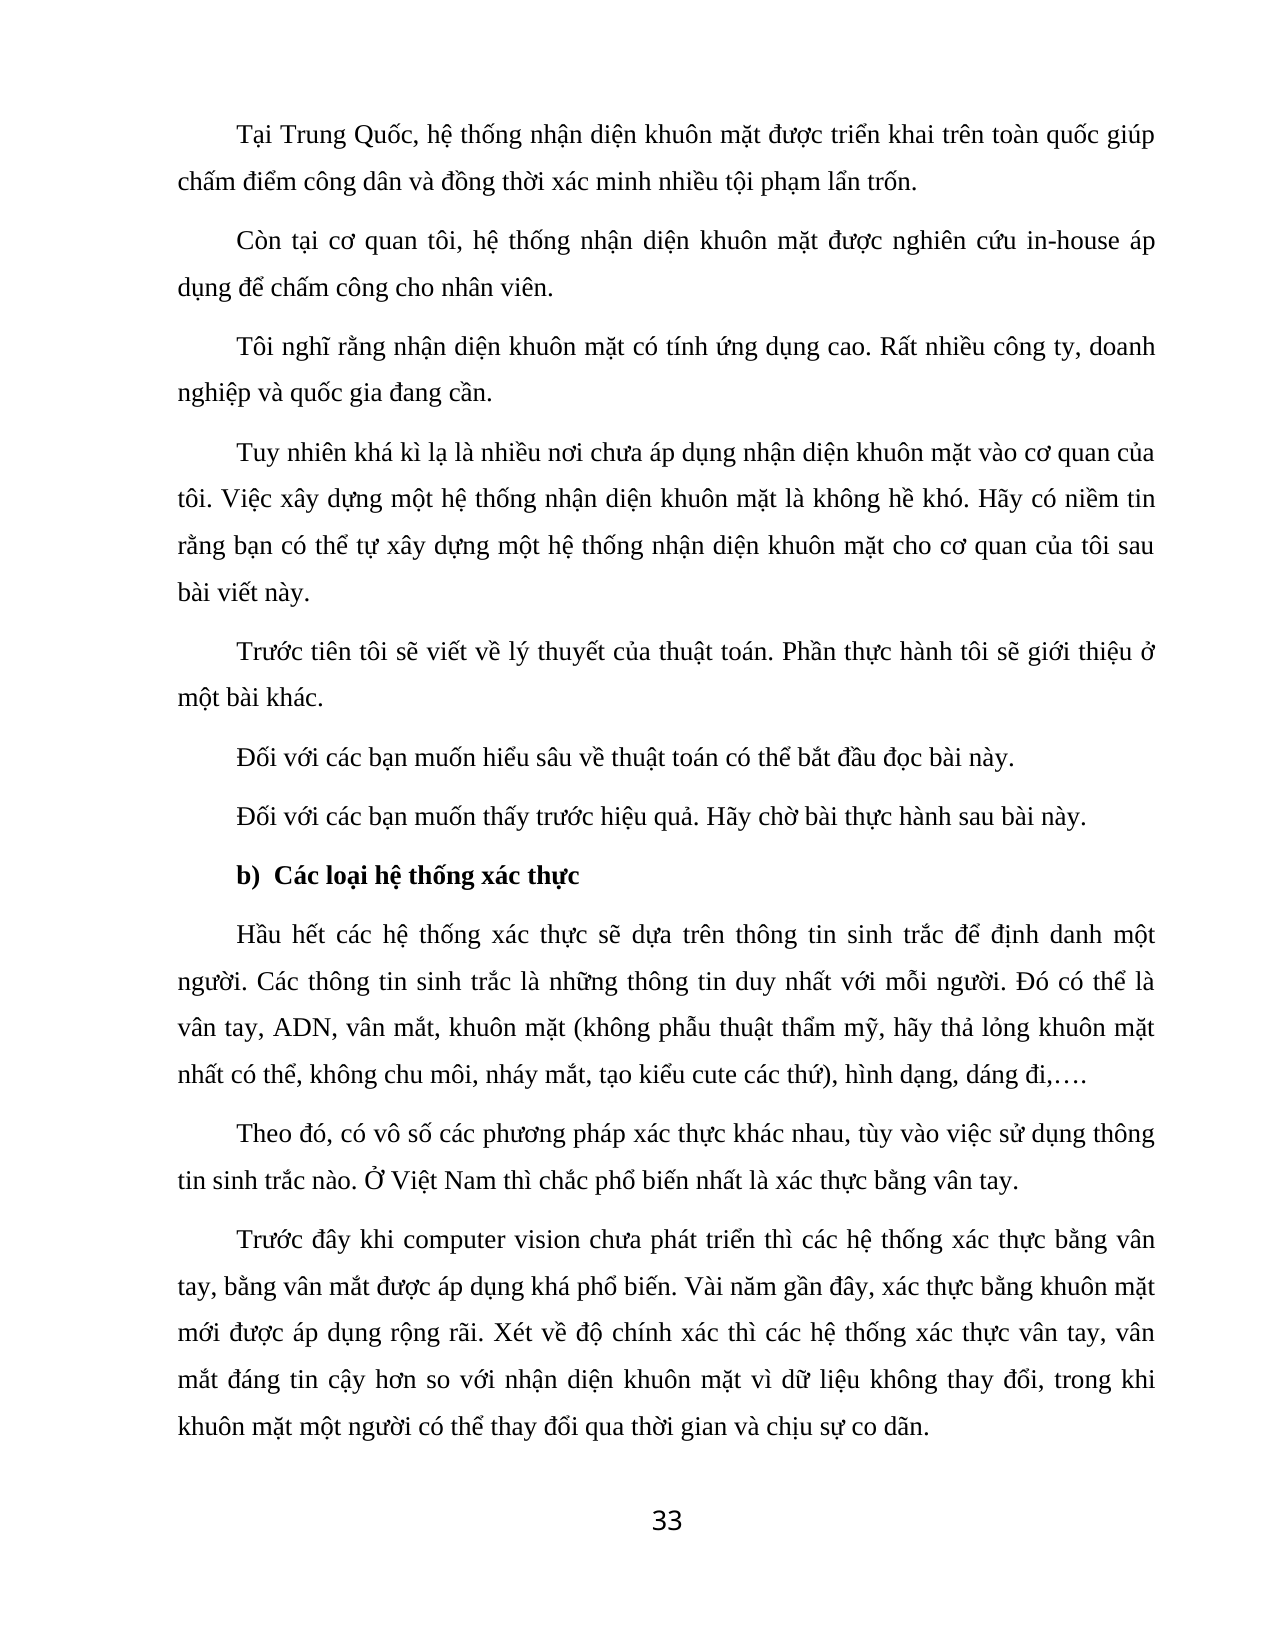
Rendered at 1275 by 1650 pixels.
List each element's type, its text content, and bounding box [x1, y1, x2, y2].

text Đối với các bạn muốn thấy trước hiệu quả. Hãy chờ bài thực hành sau bài này. [177, 800, 1157, 831]
text Trước tiên tôi sẽ viết về lý thuyết của thuật toán. Phần thực hành tôi sẽ giới thiệu ở một bài khác. [177, 635, 1157, 713]
text Tuy nhiên khá kì lạ là nhiều nơi chưa áp dụng nhận diện khuôn mặt vào cơ quan của tôi. Việc xây dựng một hệ thống nhận diện khuôn mặt là không hề khó. Hãy có niềm tin rằng bạn có thể tự xây dựng một hệ thống nhận diện khuôn mặt cho cơ quan của tôi sau bài viết này. [177, 436, 1157, 607]
text Đối với các bạn muốn hiểu sâu về thuật toán có thể bắt đầu đọc bài này. [177, 741, 1157, 772]
text Tôi nghĩ rằng nhận diện khuôn mặt có tính ứng dụng cao. Rất nhiều công ty, doanh nghiệp và quốc gia đang cần. [177, 330, 1157, 408]
text Theo đó, có vô số các phương pháp xác thực khác nhau, tùy vào việc sử dụng thông tin sinh trắc nào. Ở Việt Nam thì chắc phổ biến nhất là xác thực bằng vân tay. [177, 1117, 1157, 1195]
text Tại Trung Quốc, hệ thống nhận diện khuôn mặt được triển khai trên toàn quốc giúp chấm điểm công dân và đồng thời xác minh nhiều tội phạm lẩn trốn. [177, 118, 1157, 196]
text Còn tại cơ quan tôi, hệ thống nhận diện khuôn mặt được nghiên cứu in-house áp dụng để chấm công cho nhân viên. [177, 224, 1157, 302]
text Trước đây khi computer vision chưa phát triển thì các hệ thống xác thực bằng vân tay, bằng vân mắt được áp dụng khá phổ biến. Vài năm gần đây, xác thực bằng khuôn mặt mới được áp dụng rộng rãi. Xét về độ chính xác thì các hệ thống xác thực vân tay, vân mắt đáng tin cậy hơn so với nhận diện khuôn mặt vì dữ liệu không thay đổi, trong khi khuôn mặt một người có thể thay đổi qua thời gian và chịu sự co dãn. [177, 1223, 1157, 1441]
list Các loại hệ thống xác thực [236, 859, 1157, 890]
text Hầu hết các hệ thống xác thực sẽ dựa trên thông tin sinh trắc để định danh một người. Các thông tin sinh trắc là những thông tin duy nhất với mỗi người. Đó có thể là vân tay, ADN, vân mắt, khuôn mặt (không phẫu thuật thẩm mỹ, hãy thả lỏng khuôn mặt nhất có thể, không chu môi, nháy mắt, tạo kiểu cute các thứ), hình dạng, dáng đi,…. [177, 918, 1157, 1089]
